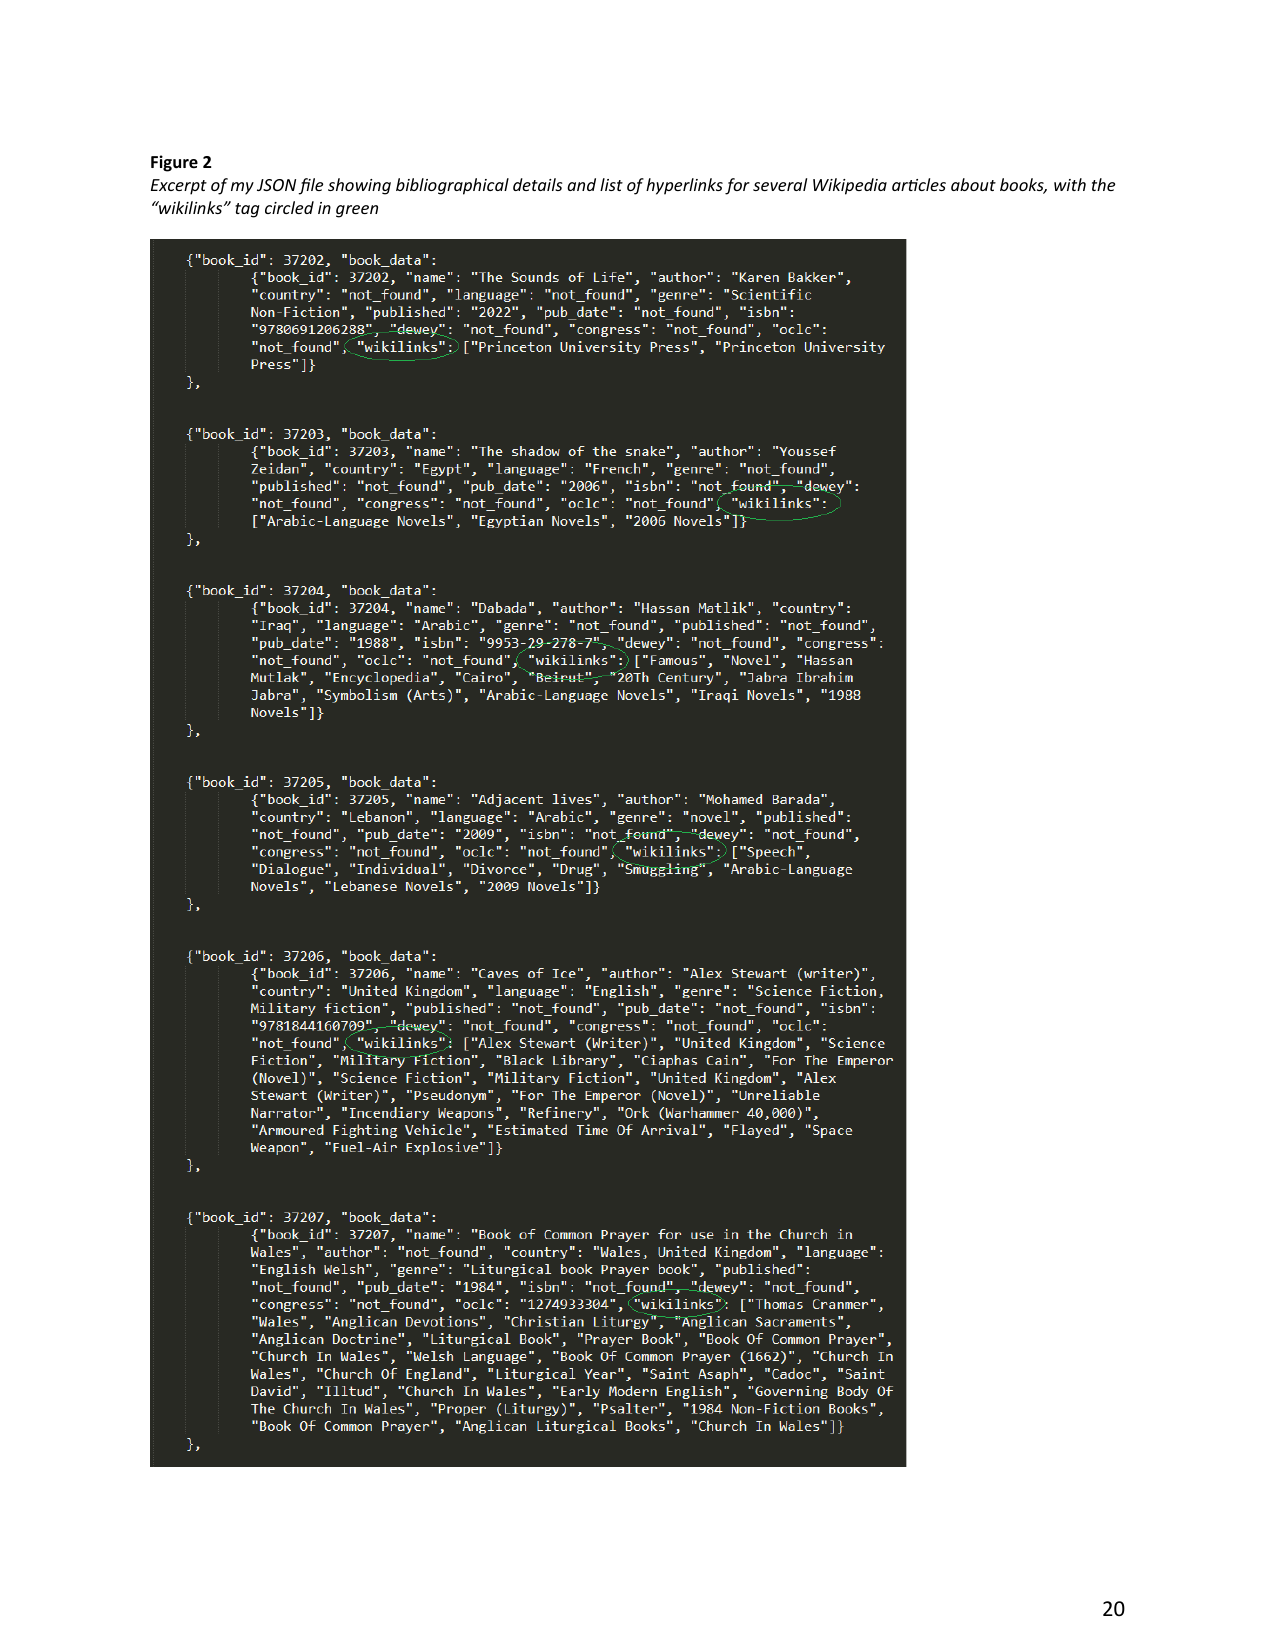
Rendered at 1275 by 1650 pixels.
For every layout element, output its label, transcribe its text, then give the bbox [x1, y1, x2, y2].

text Figure 2 Excerpt of my JSON file showing bibliographical details and list of hyperlinks for several Wikipedia articles about books, with the “wikilinks” tag circled in green [150, 150, 1125, 219]
picture [150, 239, 907, 1467]
